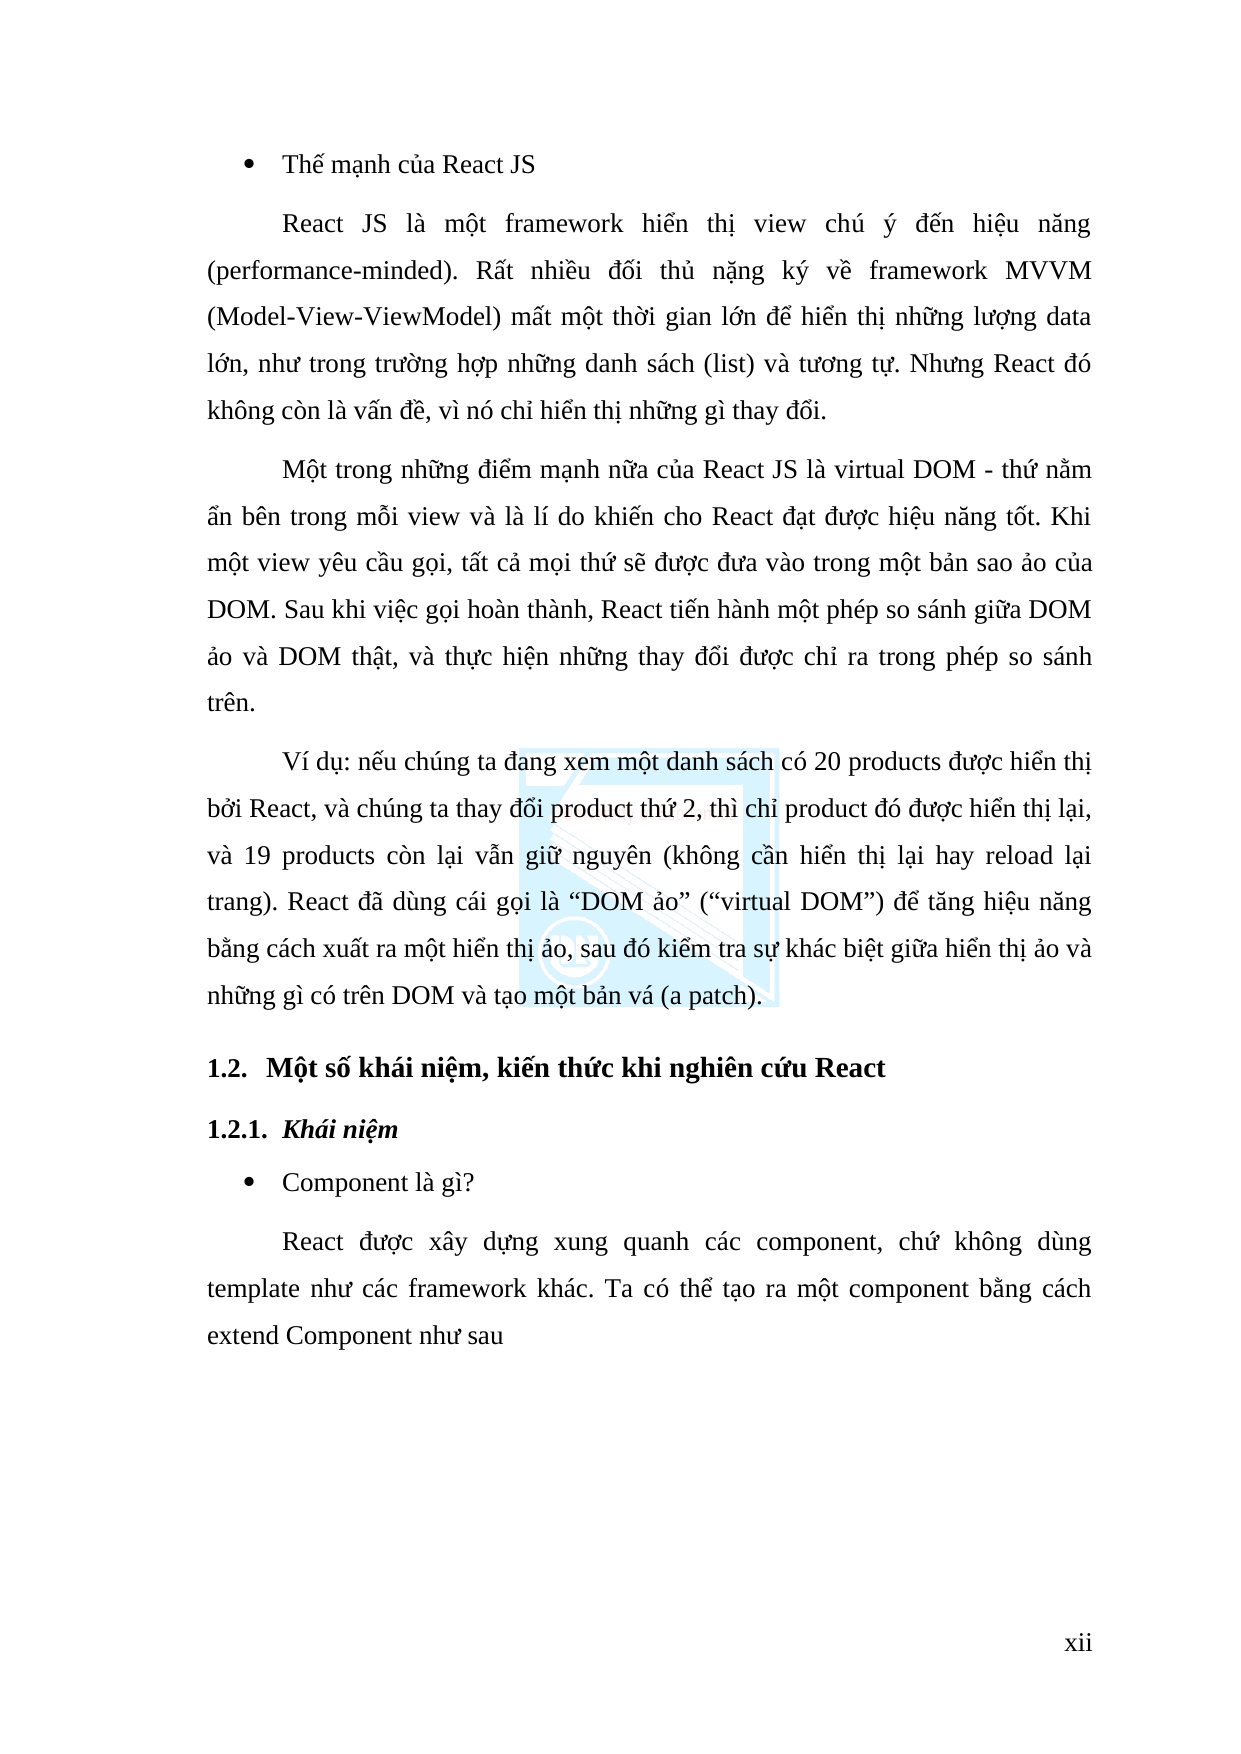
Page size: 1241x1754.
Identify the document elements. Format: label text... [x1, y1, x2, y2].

text React JS là một framework hiển thị view chú ý đến hiệu năng (performance-minded). Rất nhiều đối thủ nặng ký về framework MVVM (Model-View-ViewModel) mất một thời gian lớn để hiển thị những lượng data lớn, như trong trường hợp những danh sách (list) và tương tự. Nhưng React đó không còn là vấn đề, vì nó chỉ hiển thị những gì thay đổi. [207, 207, 1092, 425]
text Ví dụ: nếu chúng ta đang xem một danh sách có 20 products được hiển thị bởi React, và chúng ta thay đổi product thứ 2, thì chỉ product đó được hiển thị lại, và 19 products còn lại vẫn giữ nguyên (không cần hiển thị lại hay reload lại trang). React đã dùng cái gọi là “DOM ảo” (“virtual DOM”) để tăng hiệu năng bằng cách xuất ra một hiển thị ảo, sau đó kiểm tra sự khác biệt giữa hiển thị ảo và những gì có trên DOM và tạo một bản vá (a patch). [207, 745, 1092, 1010]
list Thế mạnh của React JS [244, 148, 1092, 179]
subtitle Khái niệm [207, 1113, 1092, 1144]
text Một trong những điểm mạnh nữa của React JS là virtual DOM - thứ nằm ẩn bên trong mỗi view và là lí do khiến cho React đạt được hiệu năng tốt. Khi một view yêu cầu gọi, tất cả mọi thứ sẽ được đưa vào trong một bản sao ảo của DOM. Sau khi việc gọi hoàn thành, React tiến hành một phép so sánh giữa DOM ảo và DOM thật, và thực hiện những thay đổi được chỉ ra trong phép so sánh trên. [207, 453, 1092, 717]
list Component là gì? [244, 1166, 1092, 1197]
text React được xây dựng xung quanh các component, chứ không dùng template như các framework khác. Ta có thể tạo ra một component bằng cách extend Component như sau [207, 1226, 1092, 1350]
subtitle Một số khái niệm, kiến thức khi nghiên cứu React [207, 1050, 1092, 1084]
